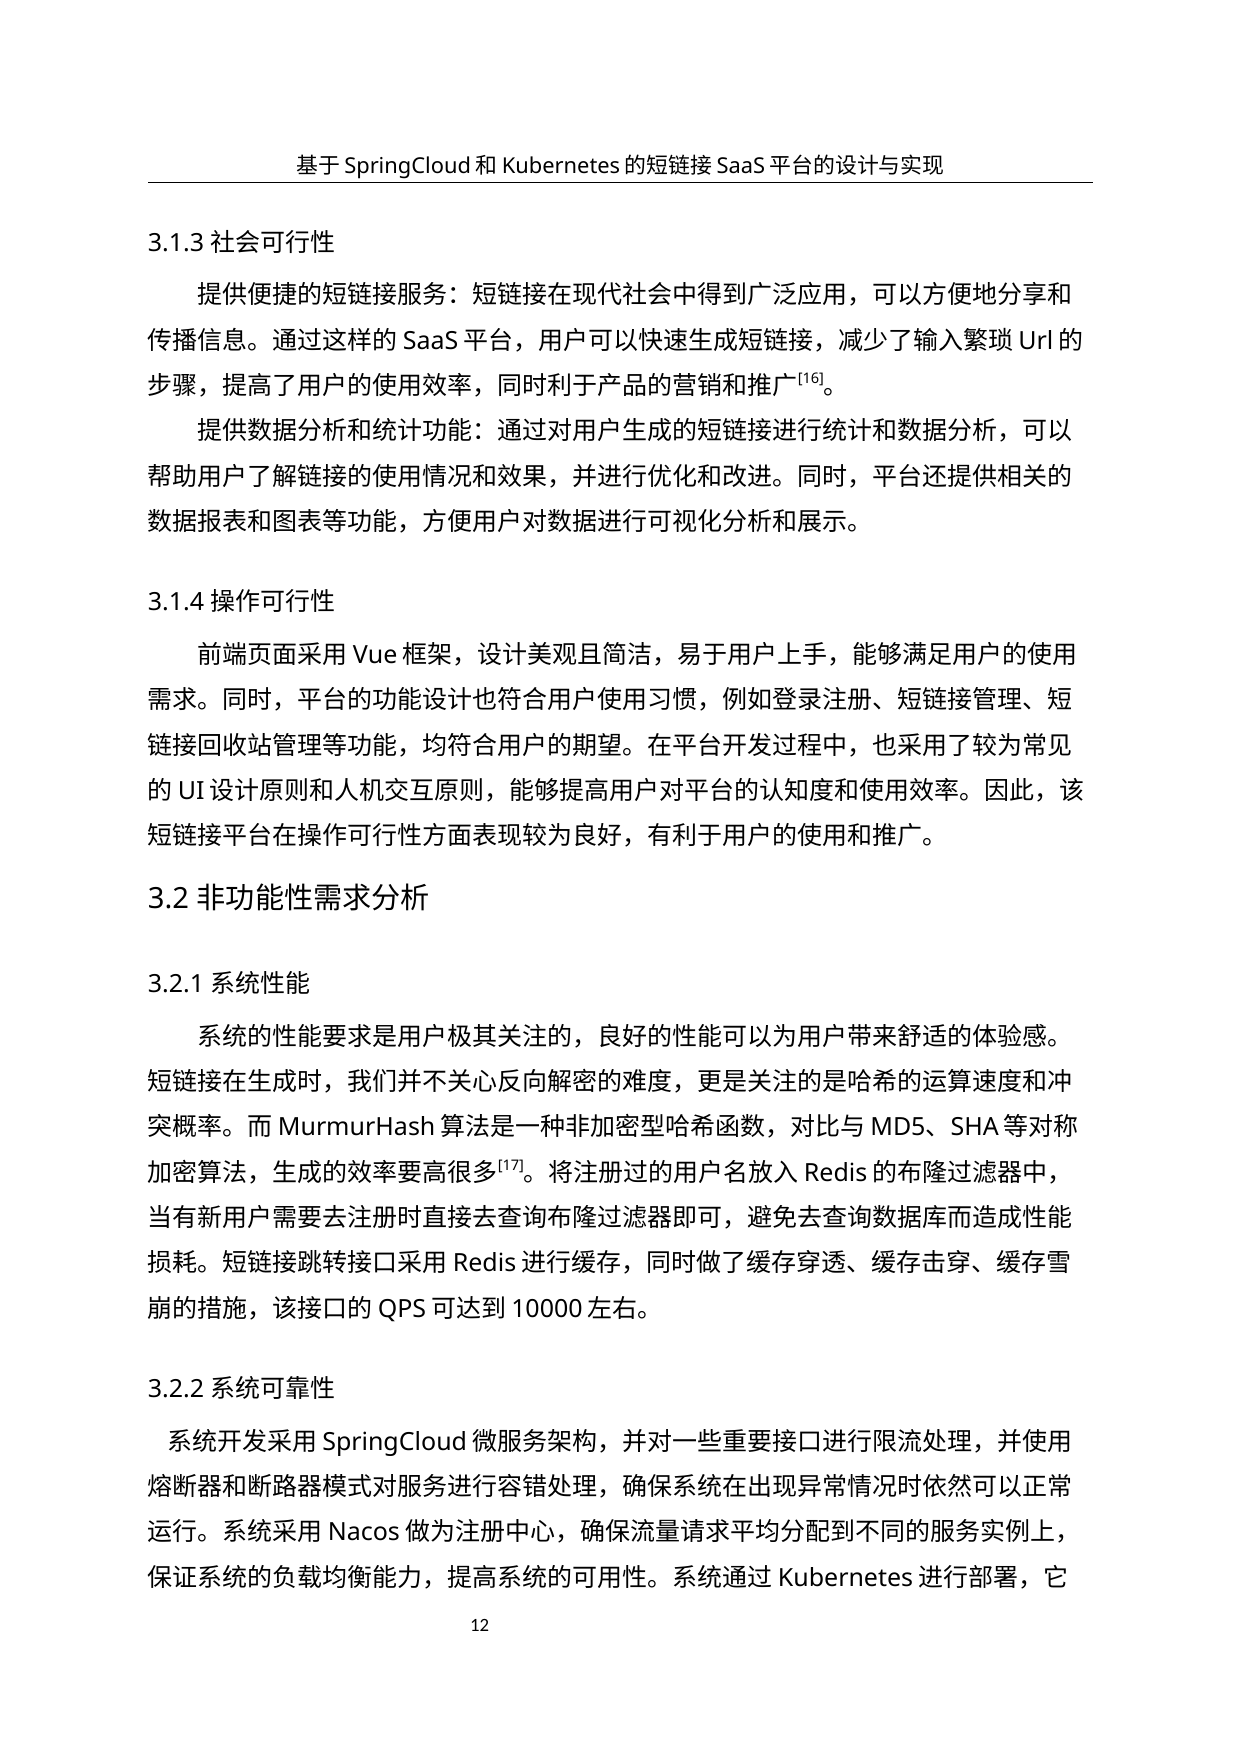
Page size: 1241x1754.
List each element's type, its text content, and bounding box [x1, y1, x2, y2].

subtitle 3.1.4 操作可行性 [148, 567, 1093, 632]
subtitle 3.2.1 系统性能 [148, 949, 1093, 1014]
subtitle 3.2 非功能性需求分析 [148, 863, 1093, 928]
text 提供数据分析和统计功能：通过对用户生成的短链接进行统计和数据分析，可以帮助用户了解链接的使用情况和效果，并进行优化和改进。同时，平台还提供相关的数据报表和图表等功能，方便用户对数据进行可视化分析和展示。 [148, 411, 1093, 538]
text 提供便捷的短链接服务：短链接在现代社会中得到广泛应用，可以方便地分享和传播信息。通过这样的SaaS平台，用户可以快速生成短链接，减少了输入繁琐Url的步骤，提高了用户的使用效率，同时利于产品的营销和推广[16]。 [148, 275, 1093, 402]
text 前端页面采用Vue框架，设计美观且简洁，易于用户上手，能够满足用户的使用需求。同时，平台的功能设计也符合用户使用习惯，例如登录注册、短链接管理、短链接回收站管理等功能，均符合用户的期望。在平台开发过程中，也采用了较为常见的UI设计原则和人机交互原则，能够提高用户对平台的认知度和使用效率。因此，该短链接平台在操作可行性方面表现较为良好，有利于用户的使用和推广。 [148, 634, 1093, 852]
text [148, 1421, 1093, 1593]
subtitle 3.1.3 社会可行性 [148, 208, 1093, 273]
text 系统的性能要求是用户极其关注的，良好的性能可以为用户带来舒适的体验感。短链接在生成时，我们并不关心反向解密的难度，更是关注的是哈希的运算速度和冲突概率。而MurmurHash算法是一种非加密型哈希函数，对比与MD5、SHA等对称加密算法，生成的效率要高很多[17]。将注册过的用户名放入Redis的布隆过滤器中，当有新用户需要去注册时直接去查询布隆过滤器即可，避免去查询数据库而造成性能损耗。短链接跳转接口采用Redis进行缓存，同时做了缓存穿透、缓存击穿、缓存雪崩的措施，该接口的QPS可达到10000左右。 [148, 1016, 1093, 1324]
subtitle 3.2.2 系统可靠性 [148, 1354, 1093, 1419]
